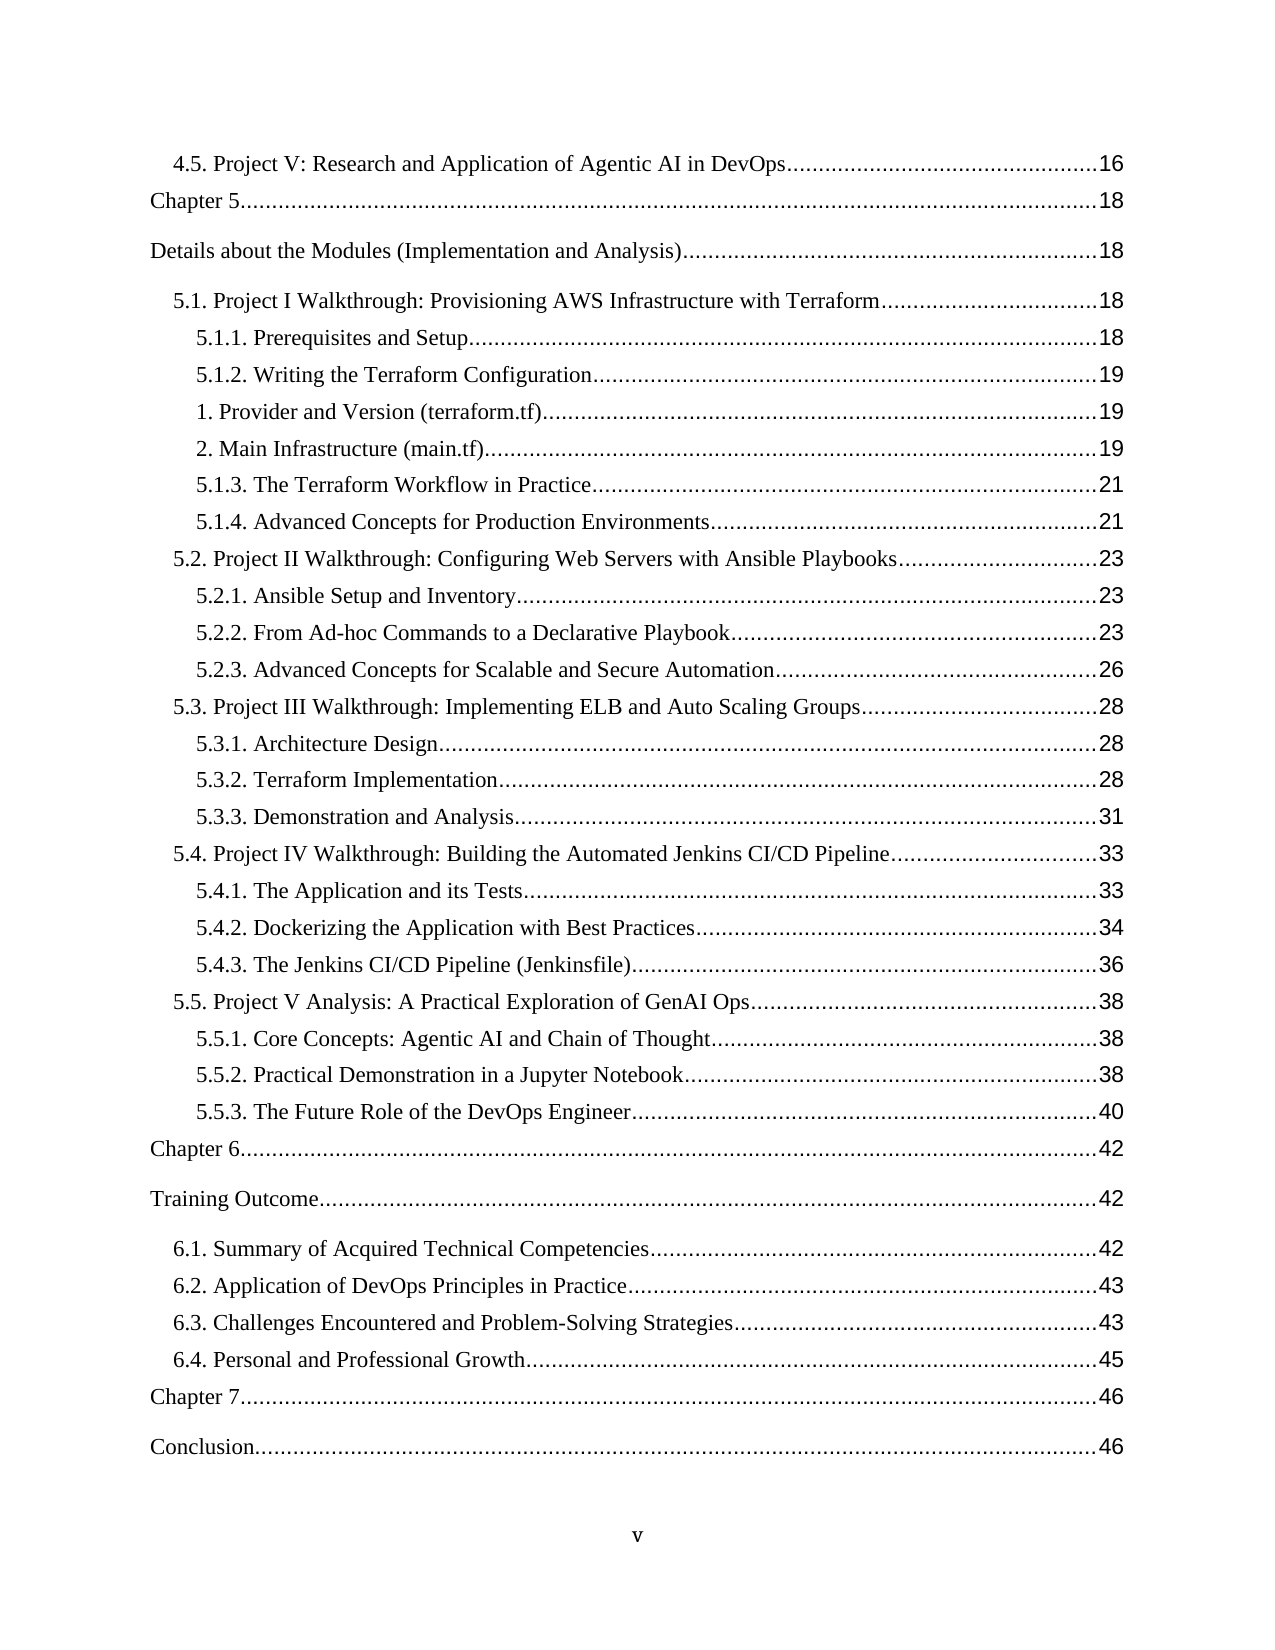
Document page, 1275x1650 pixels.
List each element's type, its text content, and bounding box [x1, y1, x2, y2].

text 1. Provider and Version (terraform.tf) 19 [196, 398, 1125, 424]
text 5.1.4. Advanced Concepts for Production Environments 21 [196, 508, 1125, 535]
text 5.3.3. Demonstration and Analysis 31 [196, 803, 1125, 830]
text 5.3. Project III Walkthrough: Implementing ELB and Auto Scaling Groups 28 [173, 693, 1125, 719]
text 5.5.1. Core Concepts: Agentic AI and Chain of Thought 38 [196, 1024, 1125, 1051]
text 5.3.1. Architecture Design 28 [196, 729, 1125, 756]
text 5.1.1. Prerequisites and Setup 18 [196, 324, 1125, 350]
text 5.4.3. The Jenkins CI/CD Pipeline (Jenkinsfile) 36 [196, 951, 1125, 977]
text 5.4.1. The Application and its Tests 33 [196, 877, 1125, 903]
text 2. Main Infrastructure (main.tf) 19 [196, 434, 1125, 461]
text 4.5. Project V: Research and Application of Agentic AI in DevOps 16 [173, 150, 1125, 176]
text 5.5.3. The Future Role of the DevOps Engineer 40 [196, 1098, 1125, 1125]
text Conclusion 46 [150, 1433, 1125, 1459]
text 6.1. Summary of Acquired Technical Competencies 42 [173, 1235, 1125, 1262]
text 6.4. Personal and Professional Growth 45 [173, 1346, 1125, 1372]
text 5.3.2. Terraform Implementation 28 [196, 766, 1125, 793]
text 5.4. Project IV Walkthrough: Building the Automated Jenkins CI/CD Pipeline 33 [173, 840, 1125, 867]
text 5.5. Project V Analysis: A Practical Exploration of GenAI Ops 38 [173, 988, 1125, 1014]
text 6.2. Application of DevOps Principles in Practice 43 [173, 1272, 1125, 1299]
text 5.4.2. Dockerizing the Application with Best Practices 34 [196, 914, 1125, 940]
text 5.2. Project II Walkthrough: Configuring Web Servers with Ansible Playbooks 23 [173, 545, 1125, 572]
text Chapter 5 18 [150, 187, 1125, 213]
text 6.3. Challenges Encountered and Problem-Solving Strategies 43 [173, 1309, 1125, 1336]
text 5.5.2. Practical Demonstration in a Jupyter Notebook 38 [196, 1061, 1125, 1088]
text Chapter 6 42 [150, 1135, 1125, 1162]
text Training Outcome 42 [150, 1185, 1125, 1212]
text 5.1.2. Writing the Terraform Configuration 19 [196, 361, 1125, 387]
text Details about the Modules (Implementation and Analysis) 18 [150, 237, 1125, 263]
text Chapter 7 46 [150, 1383, 1125, 1409]
text 5.2.2. From Ad-hoc Commands to a Declarative Playbook 23 [196, 619, 1125, 645]
text 5.1. Project I Walkthrough: Provisioning AWS Infrastructure with Terraform 18 [173, 287, 1125, 313]
text 5.2.1. Ansible Setup and Inventory 23 [196, 582, 1125, 608]
text 5.1.3. The Terraform Workflow in Practice 21 [196, 471, 1125, 498]
text 5.2.3. Advanced Concepts for Scalable and Secure Automation 26 [196, 656, 1125, 682]
